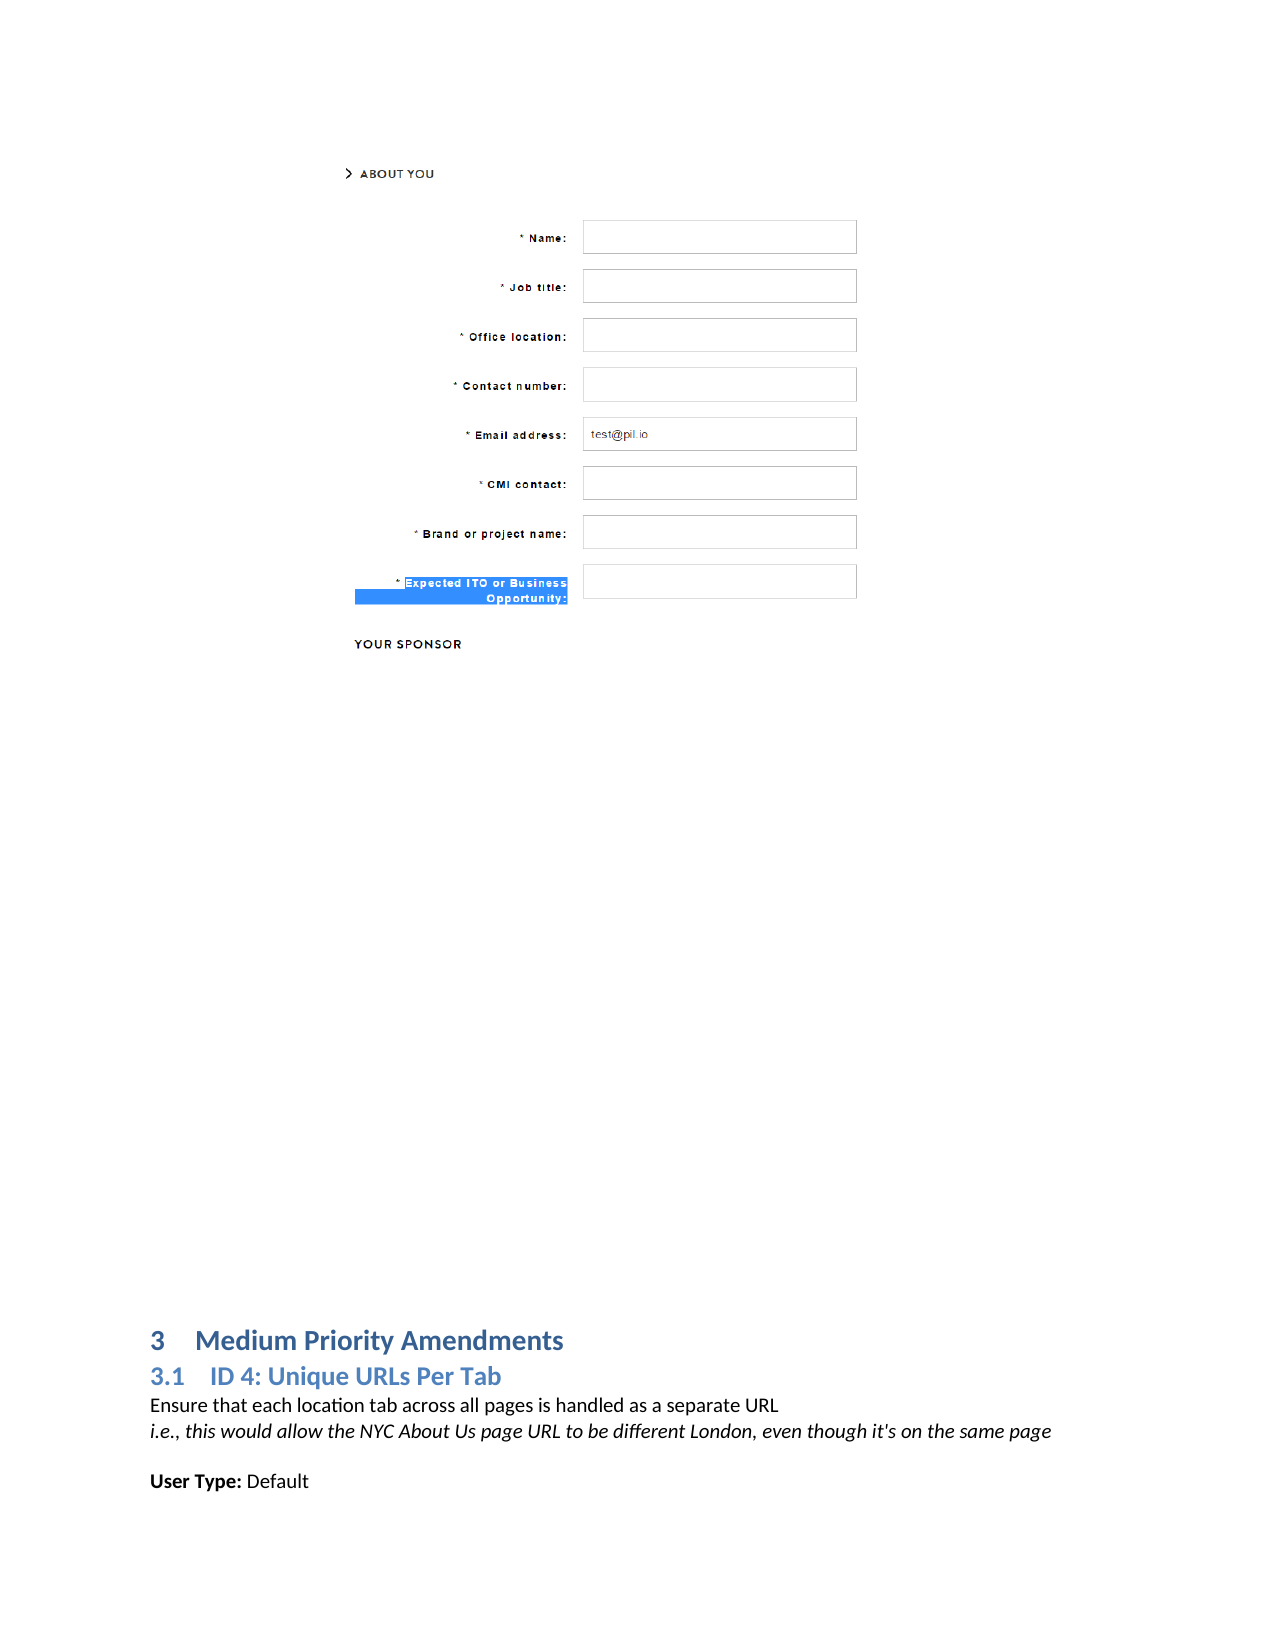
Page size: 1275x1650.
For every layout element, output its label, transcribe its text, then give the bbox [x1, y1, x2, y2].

subtitle Medium Priority Amendments [150, 1322, 1125, 1357]
text Ensure that each location tab across all pages is handled as a separate URL i.e., this would allow the NYC About Us page URL to be different London, even though it's on the same page [150, 1392, 1125, 1443]
text User Type: Default [150, 1469, 1125, 1494]
picture [150, 150, 956, 654]
subtitle ID 4: Unique URLs Per Tab [150, 1359, 1125, 1392]
